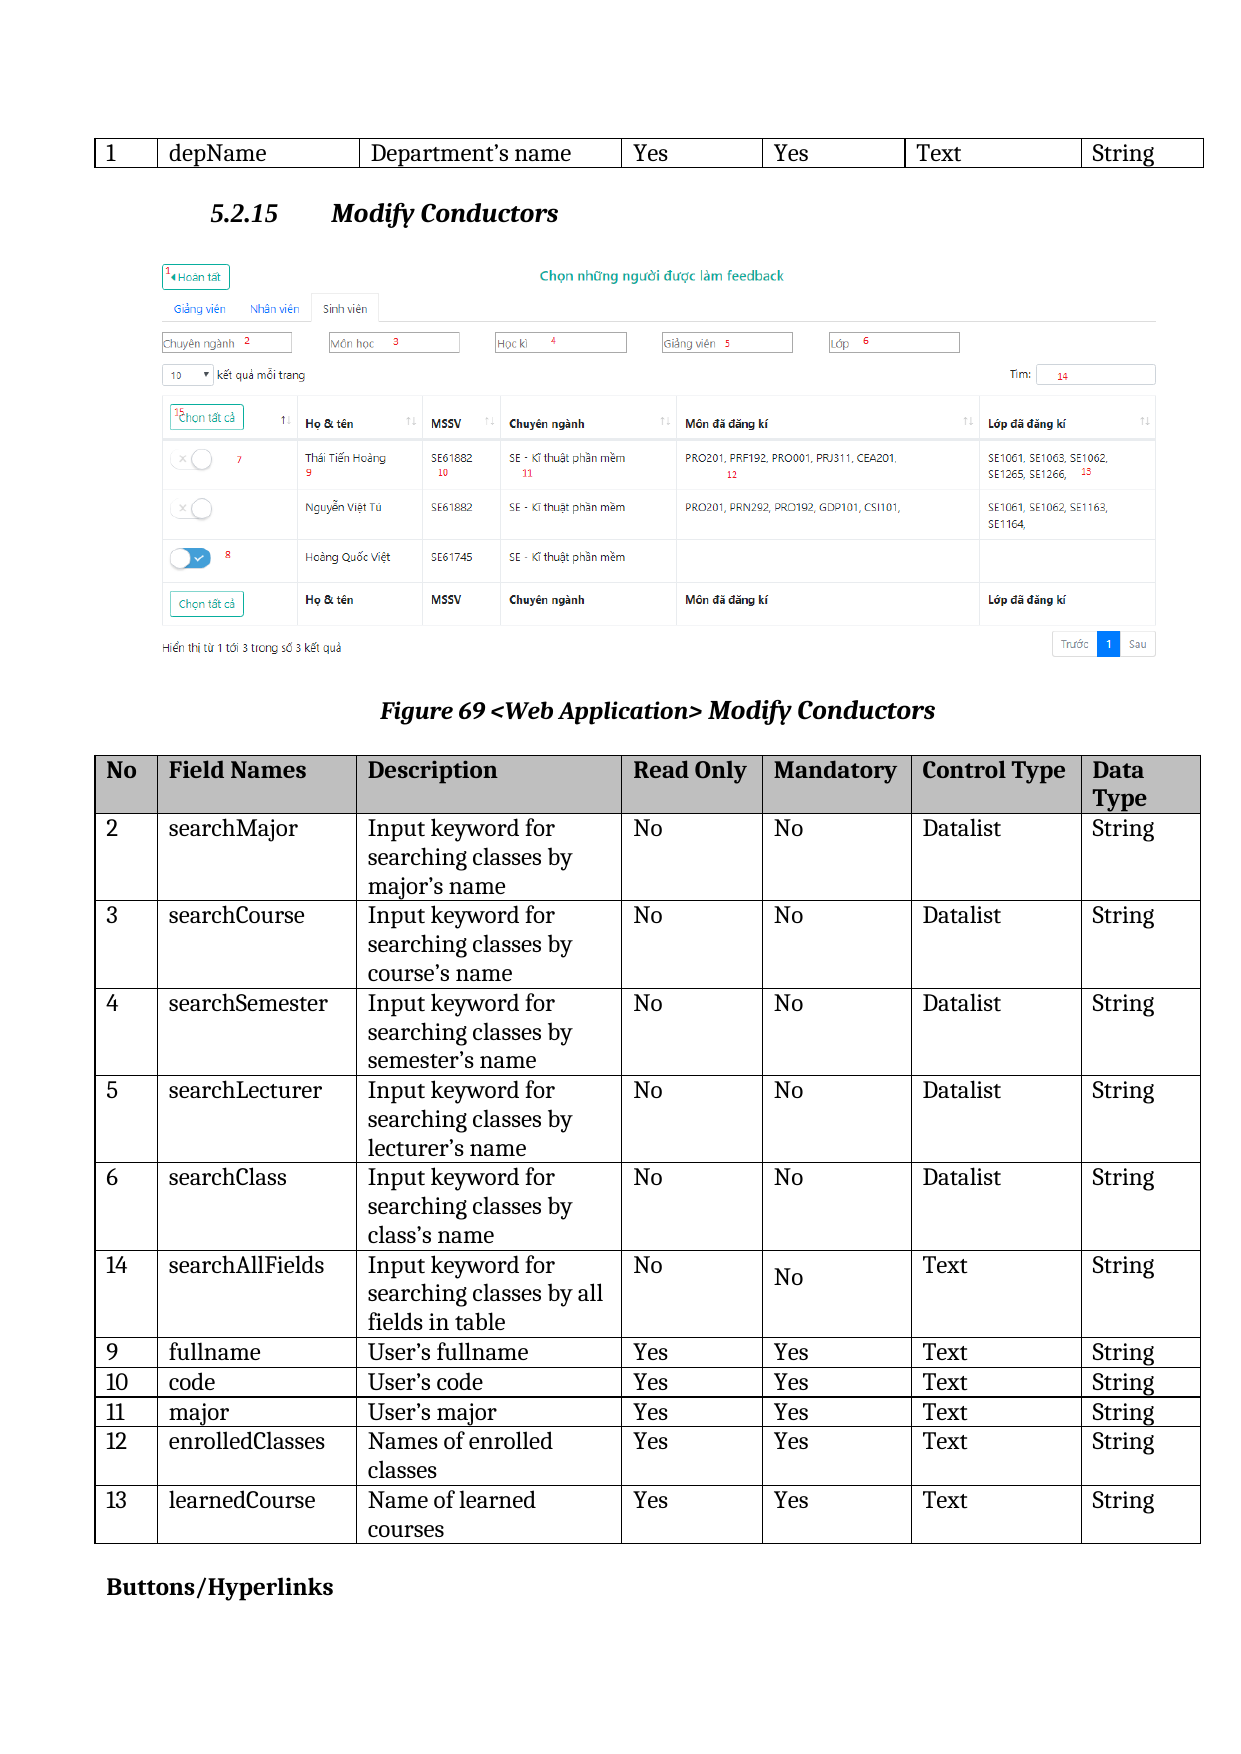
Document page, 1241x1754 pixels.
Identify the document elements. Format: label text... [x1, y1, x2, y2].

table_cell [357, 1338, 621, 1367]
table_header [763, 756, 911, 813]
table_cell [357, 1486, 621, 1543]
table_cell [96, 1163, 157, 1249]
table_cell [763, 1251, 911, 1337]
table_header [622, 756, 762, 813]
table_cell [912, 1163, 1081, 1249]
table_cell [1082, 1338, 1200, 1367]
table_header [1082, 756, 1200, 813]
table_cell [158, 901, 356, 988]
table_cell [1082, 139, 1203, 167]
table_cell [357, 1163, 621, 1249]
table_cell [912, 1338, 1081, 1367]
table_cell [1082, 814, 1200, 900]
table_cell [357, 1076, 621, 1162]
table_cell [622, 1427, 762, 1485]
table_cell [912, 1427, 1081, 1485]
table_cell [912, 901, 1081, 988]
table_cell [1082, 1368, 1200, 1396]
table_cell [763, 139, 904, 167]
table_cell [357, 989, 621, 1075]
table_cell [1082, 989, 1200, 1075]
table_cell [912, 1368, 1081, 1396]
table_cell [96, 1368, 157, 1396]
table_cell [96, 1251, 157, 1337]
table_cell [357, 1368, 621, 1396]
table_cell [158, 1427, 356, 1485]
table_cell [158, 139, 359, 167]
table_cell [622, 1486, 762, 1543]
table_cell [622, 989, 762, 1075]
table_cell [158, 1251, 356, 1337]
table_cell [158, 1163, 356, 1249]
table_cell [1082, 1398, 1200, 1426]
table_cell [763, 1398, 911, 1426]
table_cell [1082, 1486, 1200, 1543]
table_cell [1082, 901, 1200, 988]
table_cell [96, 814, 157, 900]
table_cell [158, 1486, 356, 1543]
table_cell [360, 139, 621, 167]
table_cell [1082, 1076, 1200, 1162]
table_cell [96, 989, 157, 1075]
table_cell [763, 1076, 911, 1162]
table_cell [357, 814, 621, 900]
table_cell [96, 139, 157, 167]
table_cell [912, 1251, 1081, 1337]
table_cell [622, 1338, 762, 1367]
picture [157, 260, 1158, 659]
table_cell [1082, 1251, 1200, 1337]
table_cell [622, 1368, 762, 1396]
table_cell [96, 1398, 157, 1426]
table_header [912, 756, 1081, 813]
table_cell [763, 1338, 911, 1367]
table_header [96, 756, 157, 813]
list Buttons/Hyperlinks [106, 1573, 1209, 1602]
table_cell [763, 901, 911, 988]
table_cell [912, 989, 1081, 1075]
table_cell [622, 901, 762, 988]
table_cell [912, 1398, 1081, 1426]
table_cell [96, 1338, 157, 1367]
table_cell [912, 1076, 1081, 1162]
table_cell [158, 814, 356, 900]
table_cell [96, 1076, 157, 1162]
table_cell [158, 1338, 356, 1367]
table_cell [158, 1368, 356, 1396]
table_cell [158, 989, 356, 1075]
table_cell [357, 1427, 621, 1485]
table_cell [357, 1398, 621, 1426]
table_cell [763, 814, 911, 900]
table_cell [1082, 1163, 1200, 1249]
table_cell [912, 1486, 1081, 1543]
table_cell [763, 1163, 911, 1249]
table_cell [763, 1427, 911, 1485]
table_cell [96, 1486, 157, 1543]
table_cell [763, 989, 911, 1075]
list Modify Conductors [210, 197, 1209, 229]
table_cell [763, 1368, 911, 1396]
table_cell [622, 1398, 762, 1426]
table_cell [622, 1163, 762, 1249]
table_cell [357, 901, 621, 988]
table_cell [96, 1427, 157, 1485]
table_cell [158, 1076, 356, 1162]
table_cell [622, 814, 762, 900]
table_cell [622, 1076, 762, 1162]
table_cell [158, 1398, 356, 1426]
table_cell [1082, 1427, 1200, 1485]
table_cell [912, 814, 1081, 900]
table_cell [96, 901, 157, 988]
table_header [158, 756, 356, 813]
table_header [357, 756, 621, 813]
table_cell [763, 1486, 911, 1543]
text Figure 69 <Web Application> Modify Conductors [106, 695, 1209, 726]
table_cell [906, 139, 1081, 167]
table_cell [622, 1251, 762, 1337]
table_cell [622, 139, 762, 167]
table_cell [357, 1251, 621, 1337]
